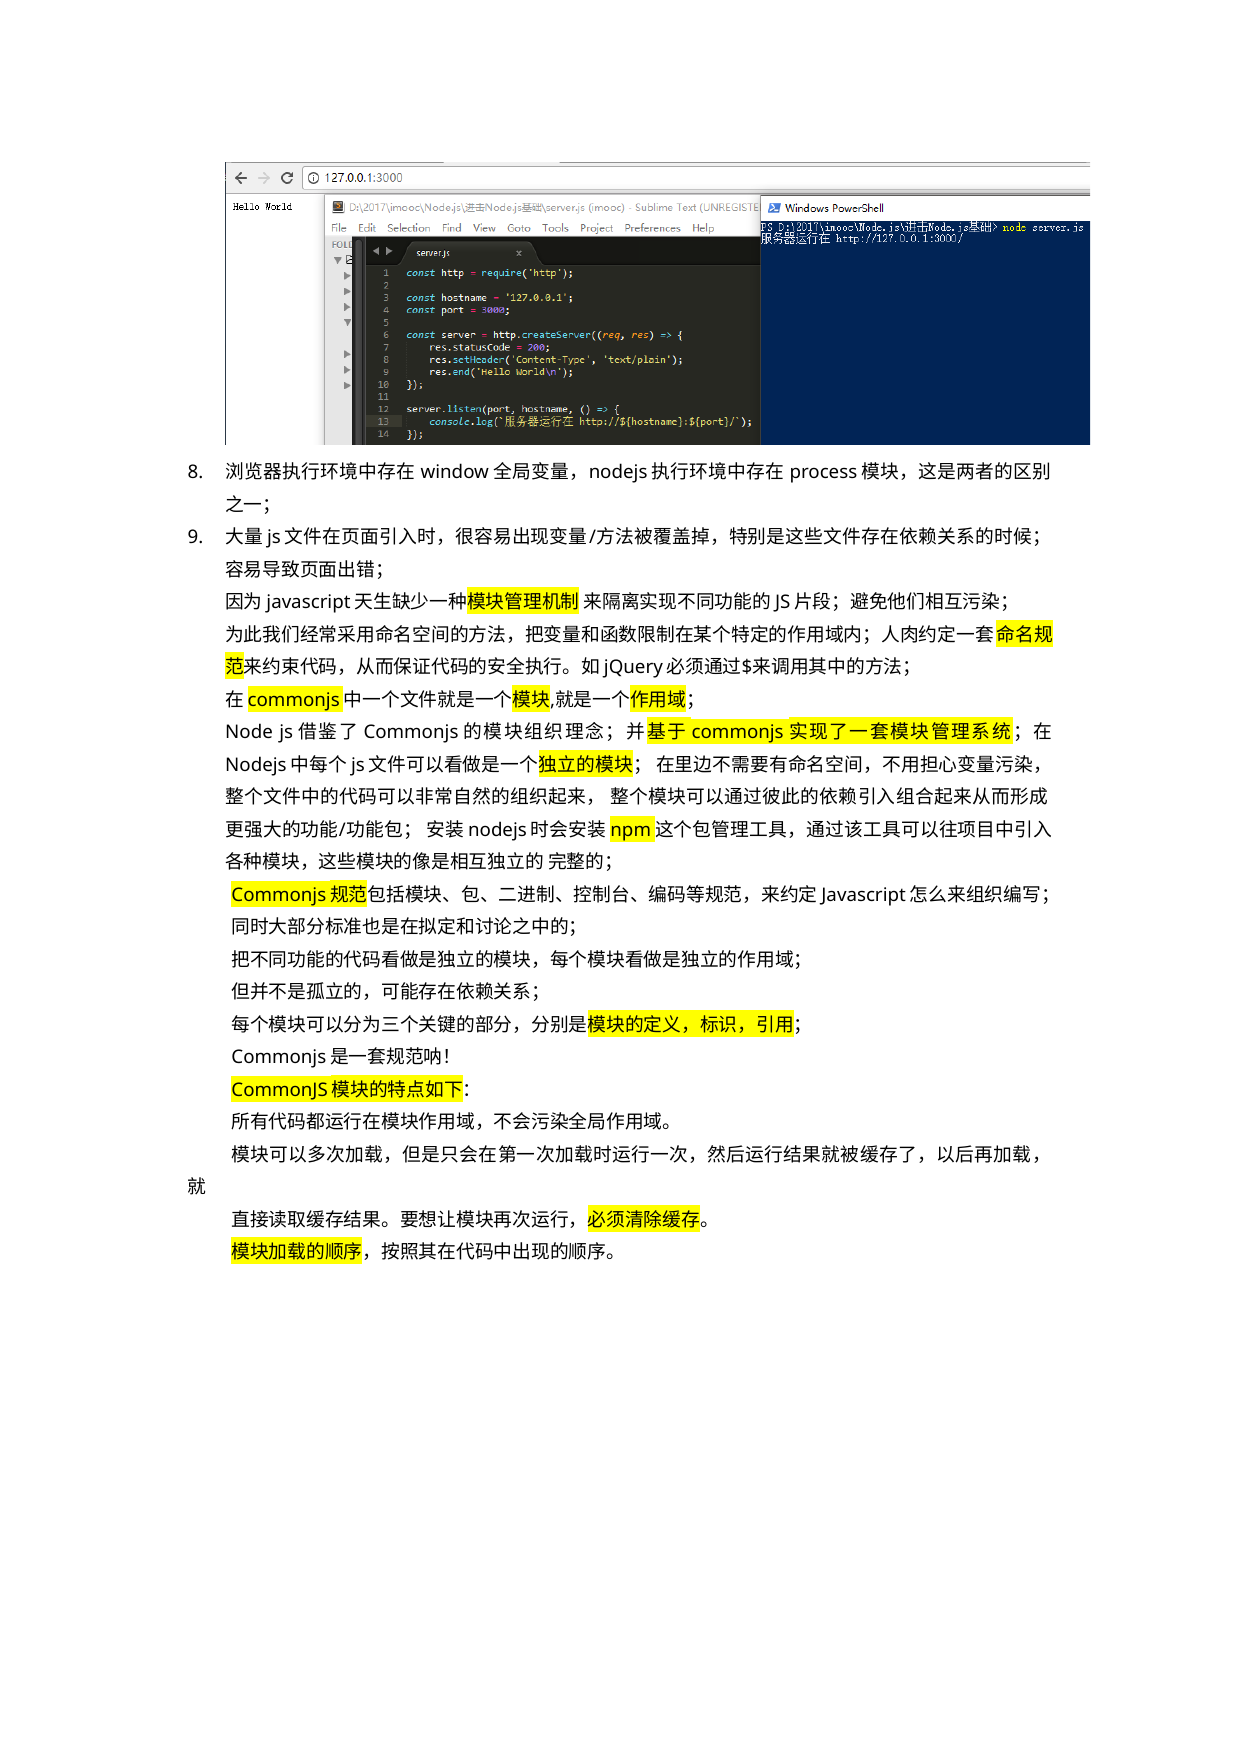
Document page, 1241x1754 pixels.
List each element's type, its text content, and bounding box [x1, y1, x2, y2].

list 因为javascript天生缺少一种模块管理机制 来隔离实现不同功能的JS片段；避免他们相互污染； [225, 584, 1053, 617]
text Commonjs是一套规范呐！ [187, 1039, 1053, 1072]
text 同时大部分标准也是在拟定和讨论之中的； [187, 909, 1053, 942]
picture [225, 162, 1091, 445]
list 大量js文件在页面引入时，很容易出现变量/方法被覆盖掉，特别是这些文件存在依赖关系的时候；容易导致页面出错； [187, 519, 1053, 584]
text Commonjs规范包括模块、包、二进制、控制台、编码等规范，来约定Javascript怎么来组织编写； [187, 877, 1053, 909]
text 模块加载的顺序，按照其在代码中出现的顺序。 [187, 1234, 1053, 1267]
list 浏览器执行环境中存在window全局变量，nodejs执行环境中存在process模块，这是两者的区别之一； [187, 454, 1053, 519]
text 所有代码都运行在模块作用域，不会污染全局作用域。 [187, 1104, 1053, 1137]
text 但并不是孤立的，可能存在依赖关系； [187, 974, 1053, 1007]
text 每个模块可以分为三个关键的部分，分别是模块的定义，标识，引用； [187, 1007, 1053, 1039]
text CommonJS模块的特点如下： [187, 1072, 1053, 1104]
list 在commonjs中一个文件就是一个模块,就是一个作用域； [225, 682, 1053, 714]
text 把不同功能的代码看做是独立的模块，每个模块看做是独立的作用域； [187, 942, 1053, 974]
text 直接读取缓存结果。要想让模块再次运行，必须清除缓存。 [187, 1202, 1053, 1234]
text 模块可以多次加载，但是只会在第一次加载时运行一次，然后运行结果就被缓存了，以后再加载，就 [187, 1137, 1053, 1202]
list 为此我们经常采用命名空间的方法，把变量和函数限制在某个特定的作用域内；人肉约定一套命名规范来约束代码，从而保证代码的安全执行。如jQuery必须通过$来调用其中的方法； [225, 617, 1053, 682]
list Node js借鉴了Commonjs的模块组织理念；并基于commonjs实现了一套模块管理系统；在Nodejs中每个js文件可以看做是一个独立的模块； 在里边不需要有命名空间，不用担心变量污染，整个文件中的代码可以非常自然的组织起来， 整个模块可以通过彼此的依赖引入组合起来从而形成更强大的功能/功能包； 安装nodejs时会安装npm这个包管理工具，通过该工具可以往项目中引入各种模块，这些模块的像是相互独立的 完整的； [225, 714, 1053, 877]
